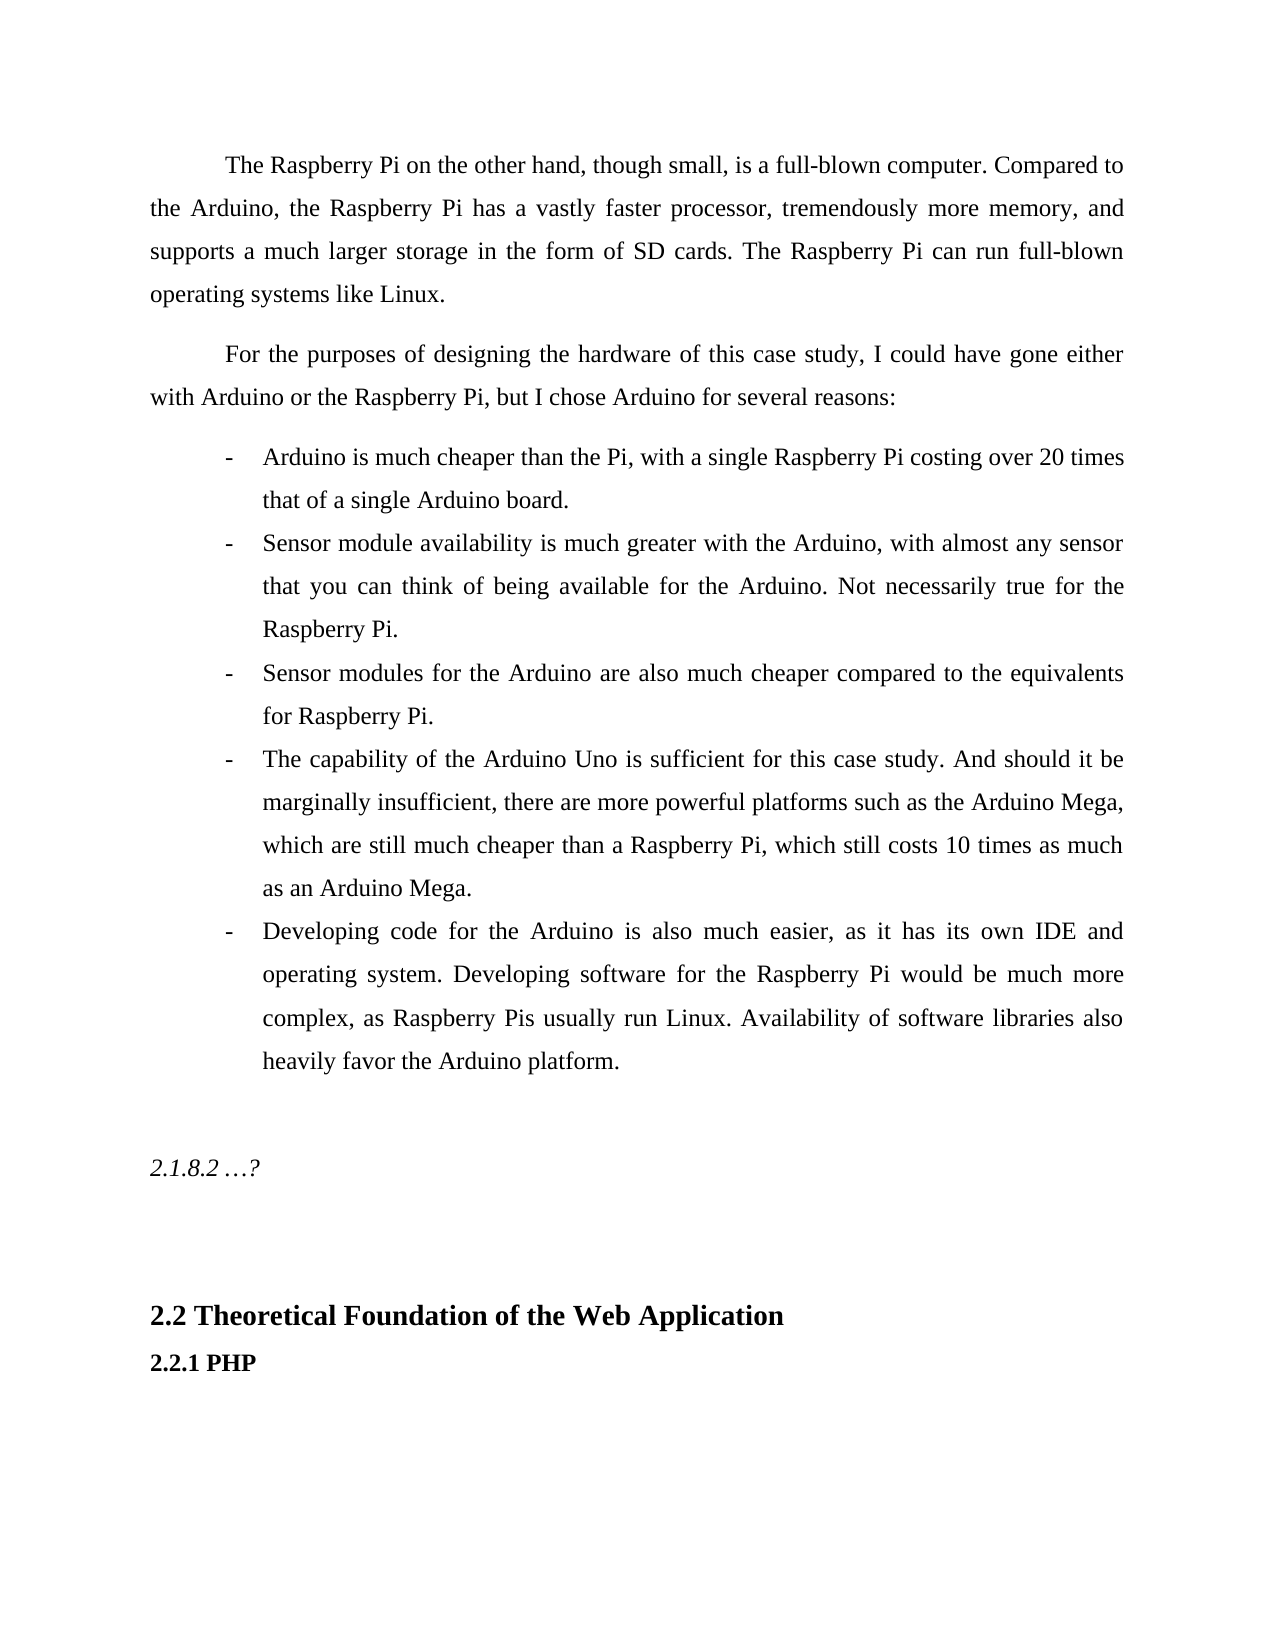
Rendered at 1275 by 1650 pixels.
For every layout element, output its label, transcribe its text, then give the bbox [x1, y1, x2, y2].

list The capability of the Arduino Uno is sufficient for this case study. And should it be marginally insufficient, there are more powerful platforms such as the Arduino Mega, which are still much cheaper than a Raspberry Pi, which still costs 10 times as much as an Arduino Mega. [225, 744, 1125, 902]
text The Raspberry Pi on the other hand, though small, is a full-blown computer. Compared to the Arduino, the Raspberry Pi has a vastly faster processor, tremendously more memory, and supports a much larger storage in the form of SD cards. The Raspberry Pi can run full-blown operating systems like Linux. [150, 150, 1125, 308]
list Sensor module availability is much greater with the Arduino, with almost any sensor that you can think of being available for the Arduino. Not necessarily true for the Raspberry Pi. [225, 528, 1125, 643]
list Arduino is much cheaper than the Pi, with a single Raspberry Pi costing over 20 times that of a single Arduino board. [225, 442, 1125, 514]
subtitle 2.1.8.2 …? [150, 1153, 1125, 1182]
list Sensor modules for the Arduino are also much cheaper compared to the equivalents for Raspberry Pi. [225, 658, 1125, 729]
subtitle 2.2.1 PHP [150, 1348, 1125, 1377]
list Developing code for the Arduino is also much easier, as it has its own IDE and operating system. Developing software for the Raspberry Pi would be much more complex, as Raspberry Pis usually run Linux. Availability of software libraries also heavily favor the Arduino platform. [225, 916, 1125, 1074]
subtitle 2.2 Theoretical Foundation of the Web Application [150, 1298, 1125, 1332]
text For the purposes of designing the hardware of this case study, I could have gone either with Arduino or the Raspberry Pi, but I chose Arduino for several reasons: [150, 339, 1125, 411]
